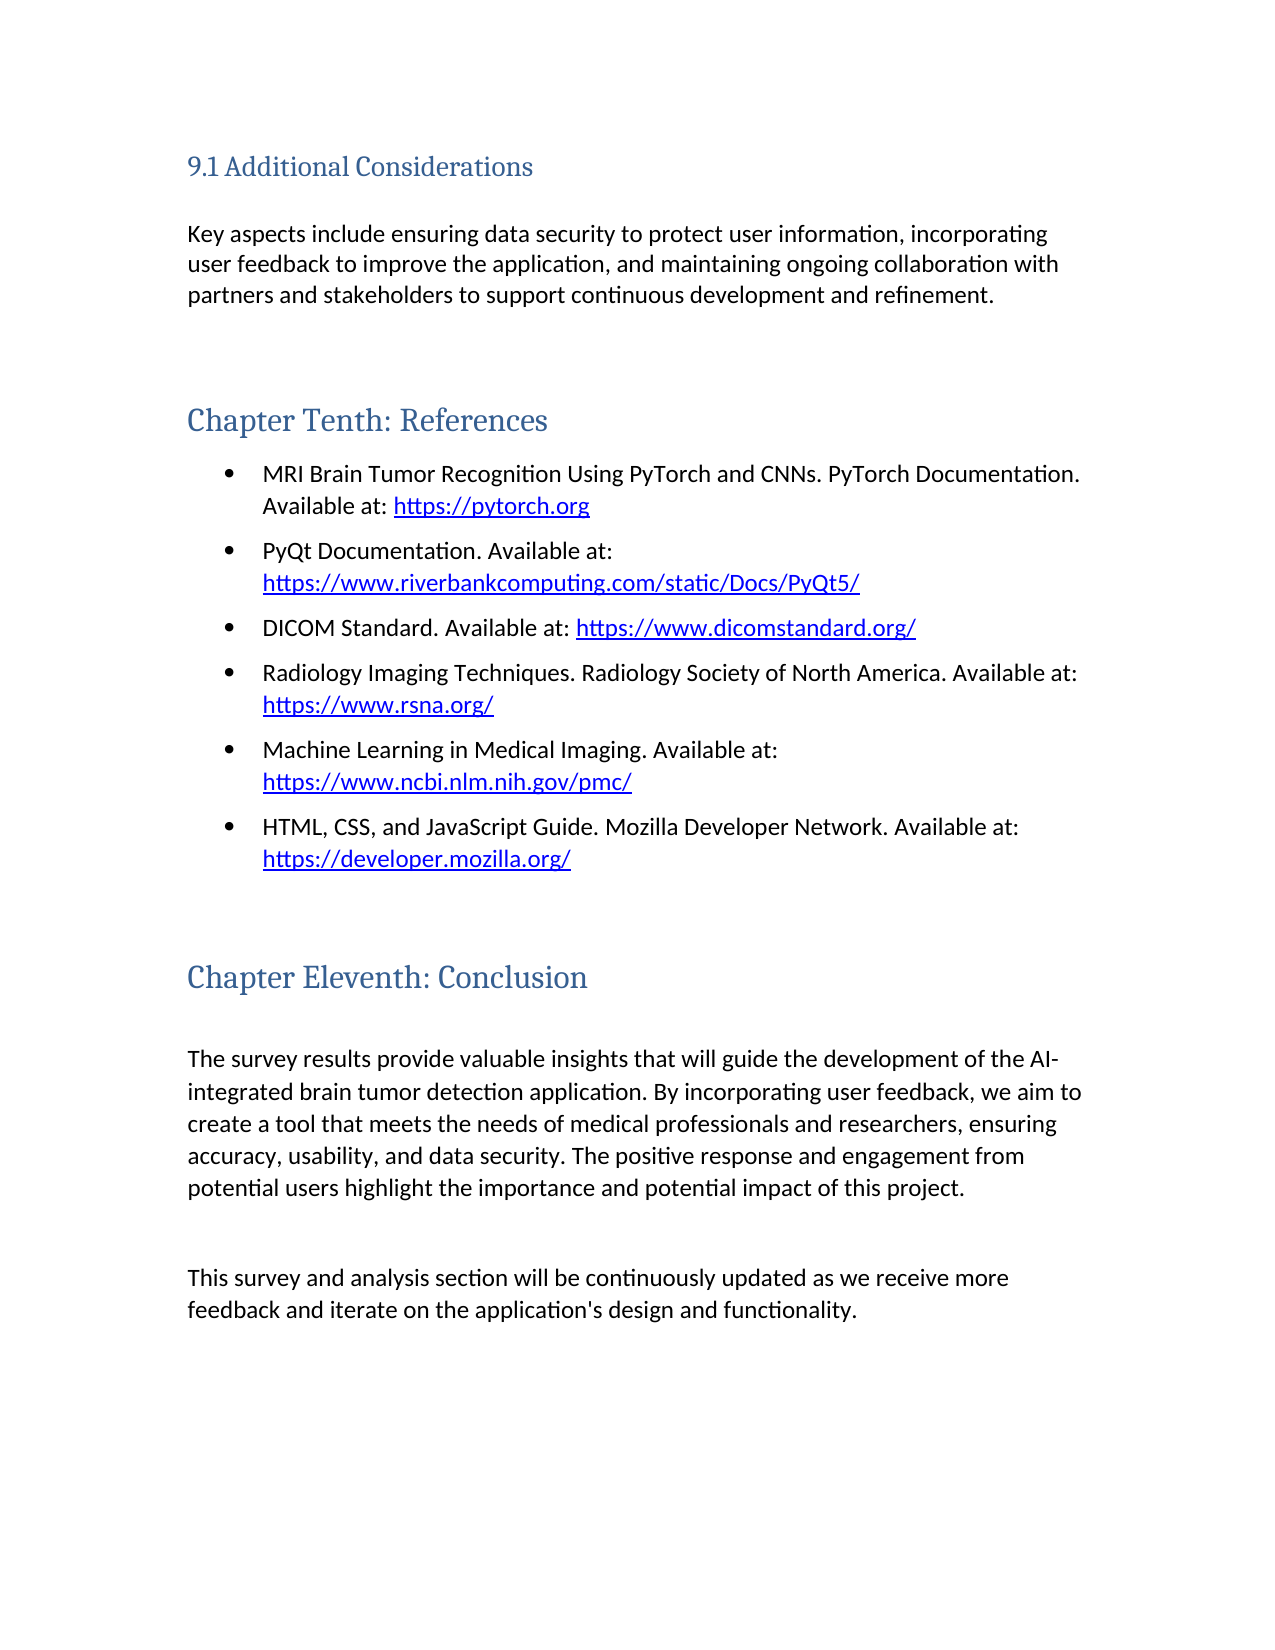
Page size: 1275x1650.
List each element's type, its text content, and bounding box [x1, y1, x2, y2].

text Key aspects include ensuring data security to protect user information, incorporating user feedback to improve the application, and maintaining ongoing collaboration with partners and stakeholders to support continuous development and refinement. [187, 218, 1087, 309]
subtitle 9.1 Additional Considerations [187, 150, 1087, 183]
list HTML, CSS, and JavaScript Guide. Mozilla Developer Network. Available at: https://developer.mozilla.org/ [225, 811, 1087, 874]
subtitle Chapter Eleventh: Conclusion [187, 959, 1087, 997]
list MRI Brain Tumor Recognition Using PyTorch and CNNs. PyTorch Documentation. Available at: https://pytorch.org [225, 458, 1087, 521]
list Machine Learning in Medical Imaging. Available at: https://www.ncbi.nlm.nih.gov/pmc/ [225, 734, 1087, 797]
text The survey results provide valuable insights that will guide the development of the AI-integrated brain tumor detection application. By incorporating user feedback, we aim to create a tool that meets the needs of medical professionals and researchers, ensuring accuracy, usability, and data security. The positive response and engagement from potential users highlight the importance and potential impact of this project. [187, 1043, 1087, 1203]
text This survey and analysis section will be continuously updated as we receive more feedback and iterate on the application's design and functionality. [187, 1262, 1087, 1325]
subtitle Chapter Tenth: References [187, 401, 1087, 439]
list Radiology Imaging Techniques. Radiology Society of North America. Available at: https://www.rsna.org/ [225, 657, 1087, 719]
list PyQt Documentation. Available at: https://www.riverbankcomputing.com/static/Docs/PyQt5/ [225, 535, 1087, 598]
list DICOM Standard. Available at: https://www.dicomstandard.org/ [225, 612, 1087, 642]
